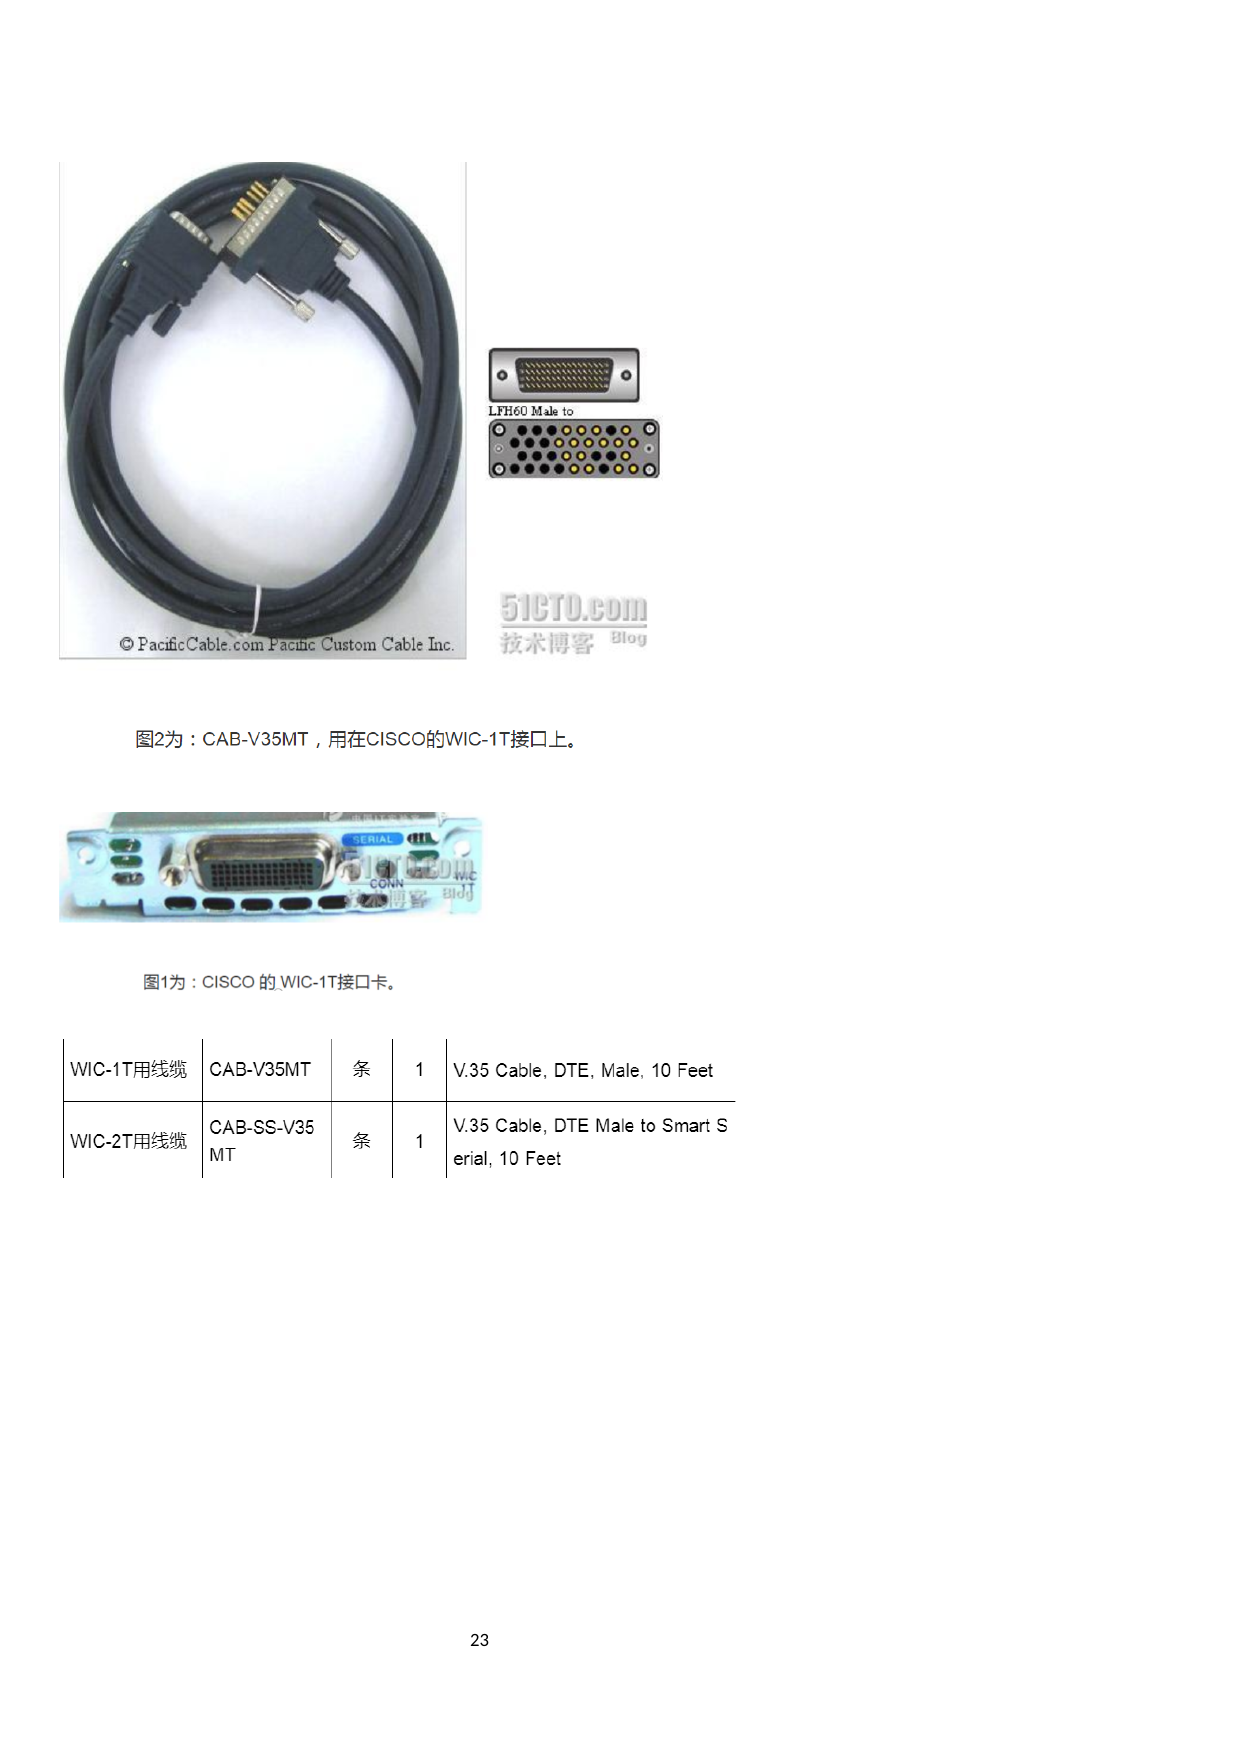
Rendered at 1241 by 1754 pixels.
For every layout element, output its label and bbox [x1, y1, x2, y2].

picture [59, 812, 488, 991]
picture [59, 1039, 736, 1178]
picture [59, 162, 680, 757]
